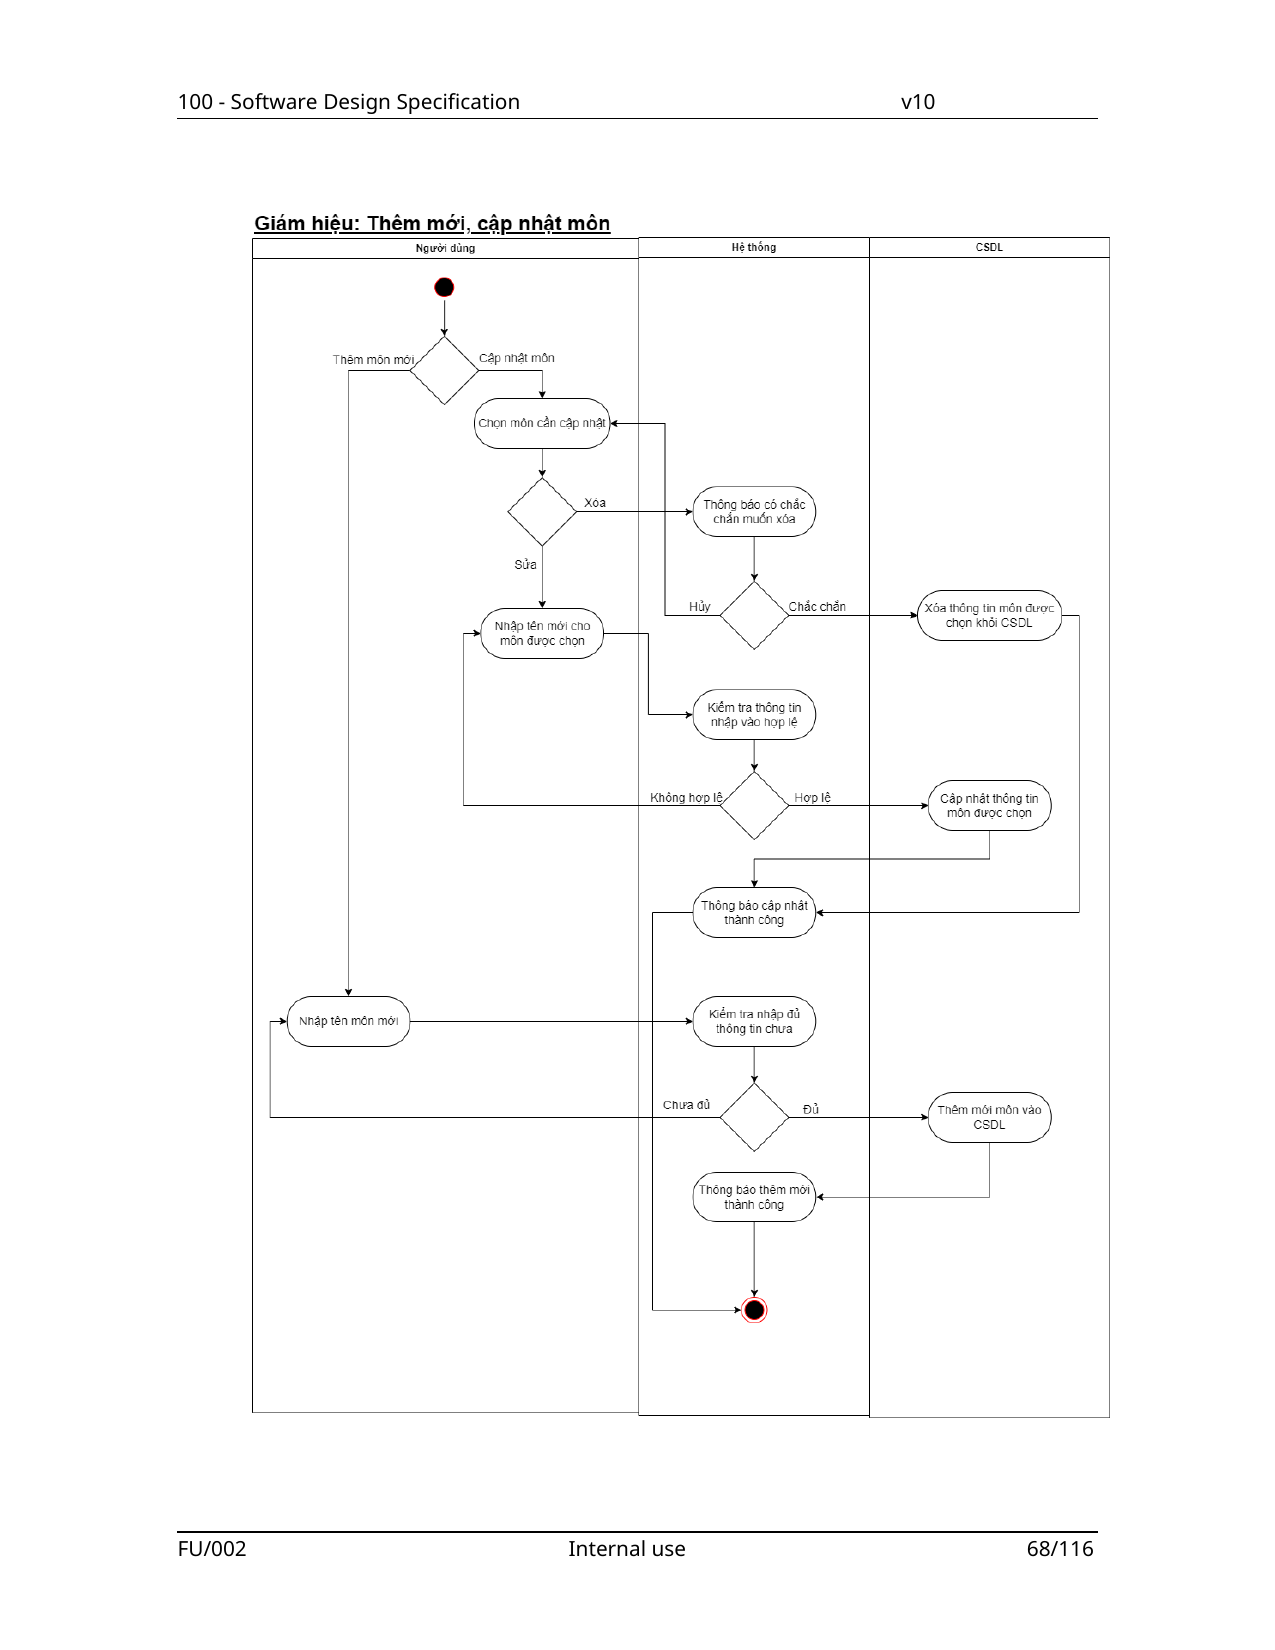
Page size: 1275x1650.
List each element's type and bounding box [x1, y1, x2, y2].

picture [252, 206, 1110, 1418]
